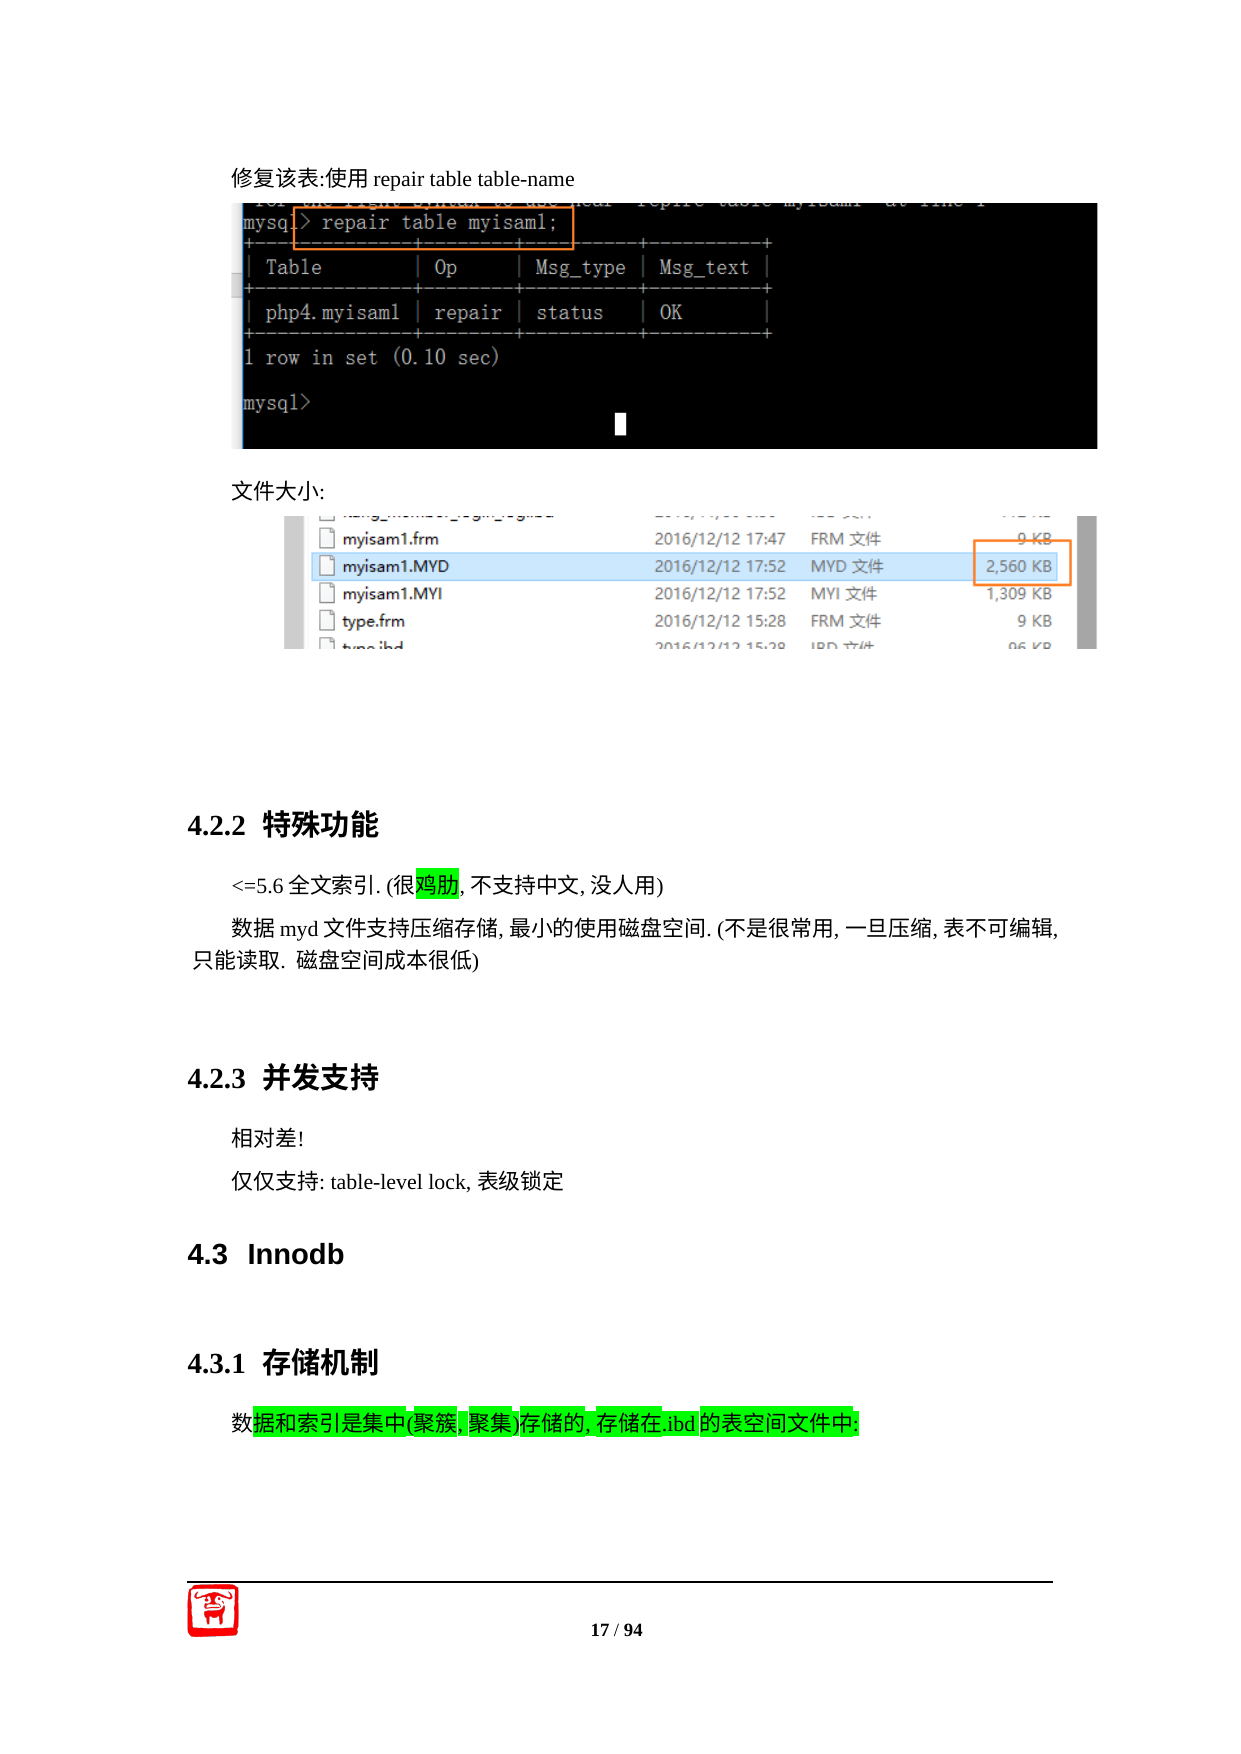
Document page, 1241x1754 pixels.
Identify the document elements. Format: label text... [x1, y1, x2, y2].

picture [187, 1584, 239, 1637]
subtitle 并发支持 [187, 1043, 1053, 1108]
subtitle 特殊功能 [187, 790, 1053, 855]
text 文件大小: [187, 473, 1053, 506]
text 数据和索引是集中(聚簇, 聚集)存储的, 存储在.ibd的表空间文件中: [187, 1405, 1053, 1438]
text 修复该表:使用repair table table-name [187, 160, 1053, 193]
picture [231, 516, 1098, 649]
picture [231, 203, 1098, 449]
text 相对差! [187, 1121, 1053, 1153]
subtitle Innodb [187, 1221, 1053, 1286]
text 仅仅支持: table-level lock, 表级锁定 [187, 1163, 1053, 1196]
text 数据myd文件支持压缩存储, 最小的使用磁盘空间. (不是很常用, 一旦压缩, 表不可编辑, 只能读取. 磁盘空间成本很低) [187, 910, 1053, 975]
text <=5.6全文索引. (很鸡肋, 不支持中文, 没人用) [187, 867, 1053, 900]
subtitle 存储机制 [187, 1328, 1053, 1393]
